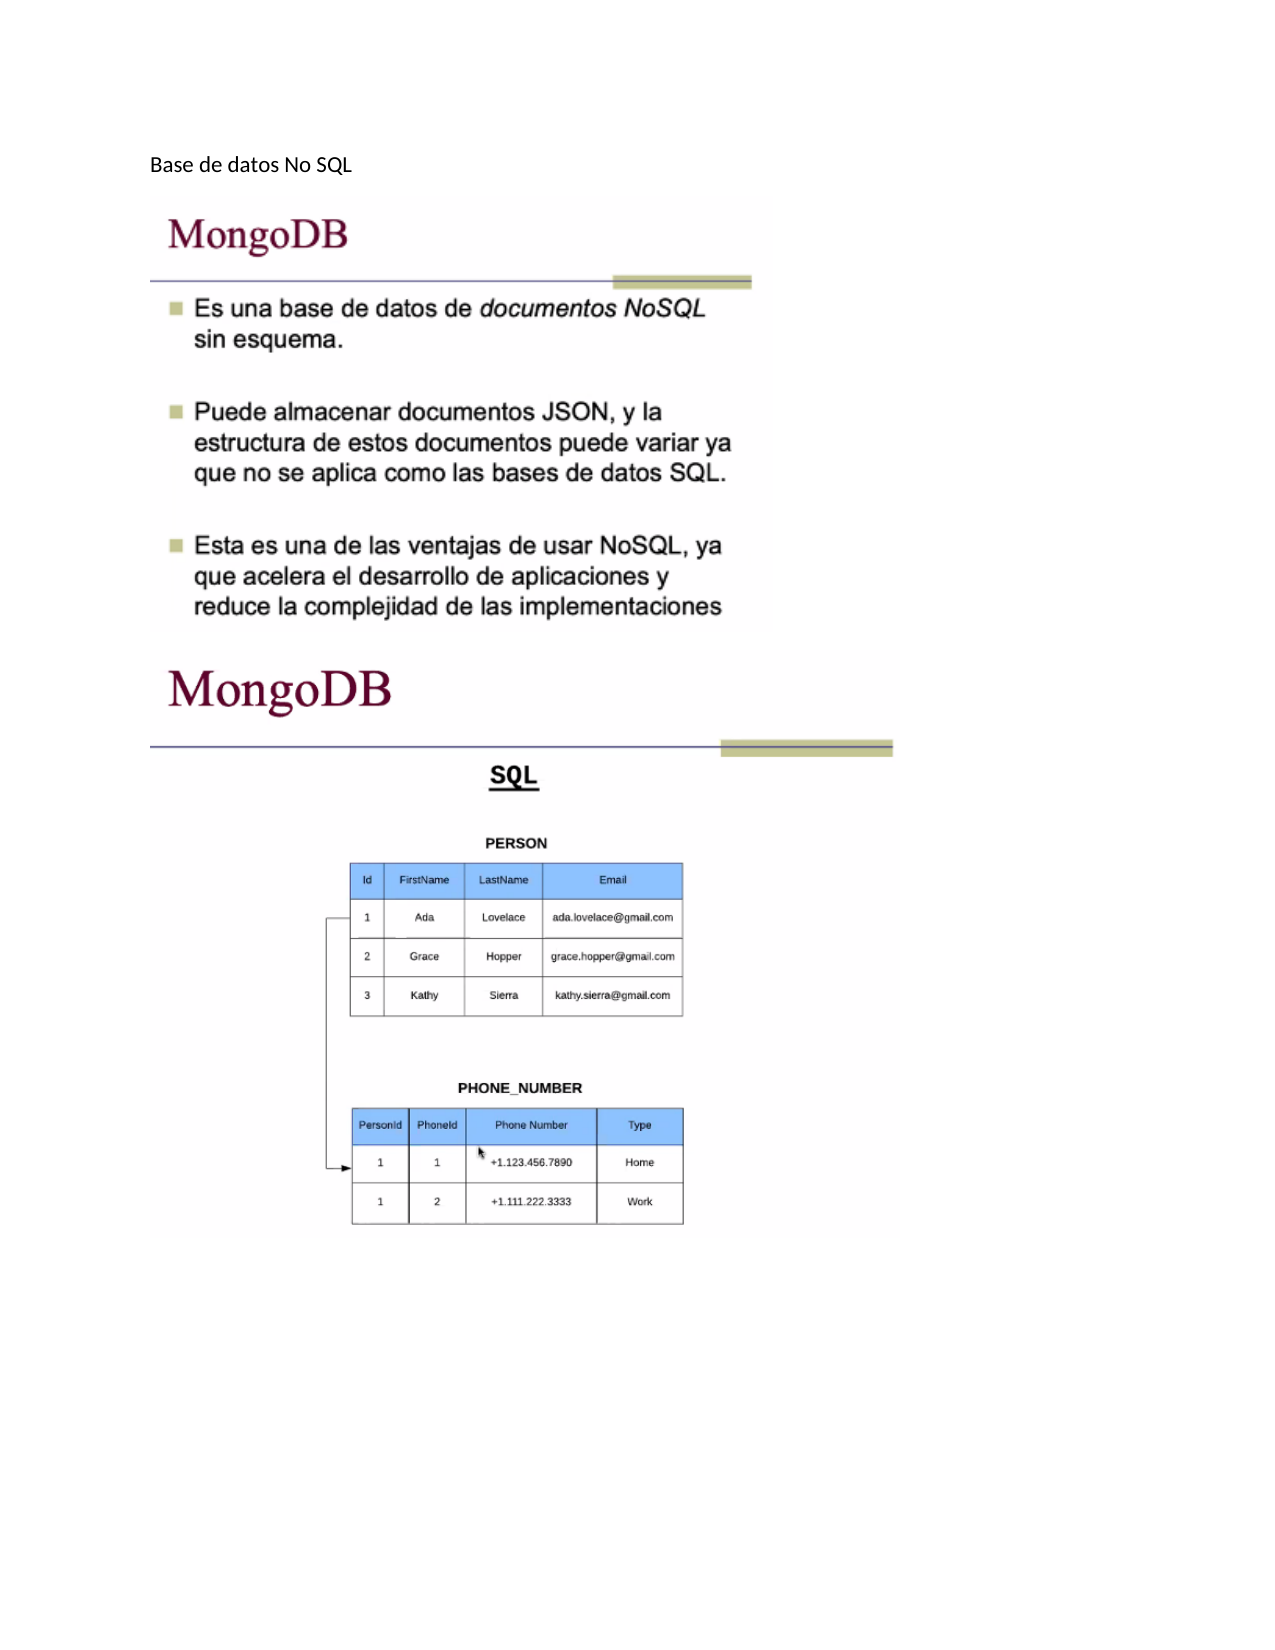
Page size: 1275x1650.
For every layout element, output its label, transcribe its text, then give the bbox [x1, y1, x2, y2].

text Base de datos No SQL [150, 150, 1125, 178]
picture [150, 650, 901, 1238]
picture [150, 196, 774, 632]
